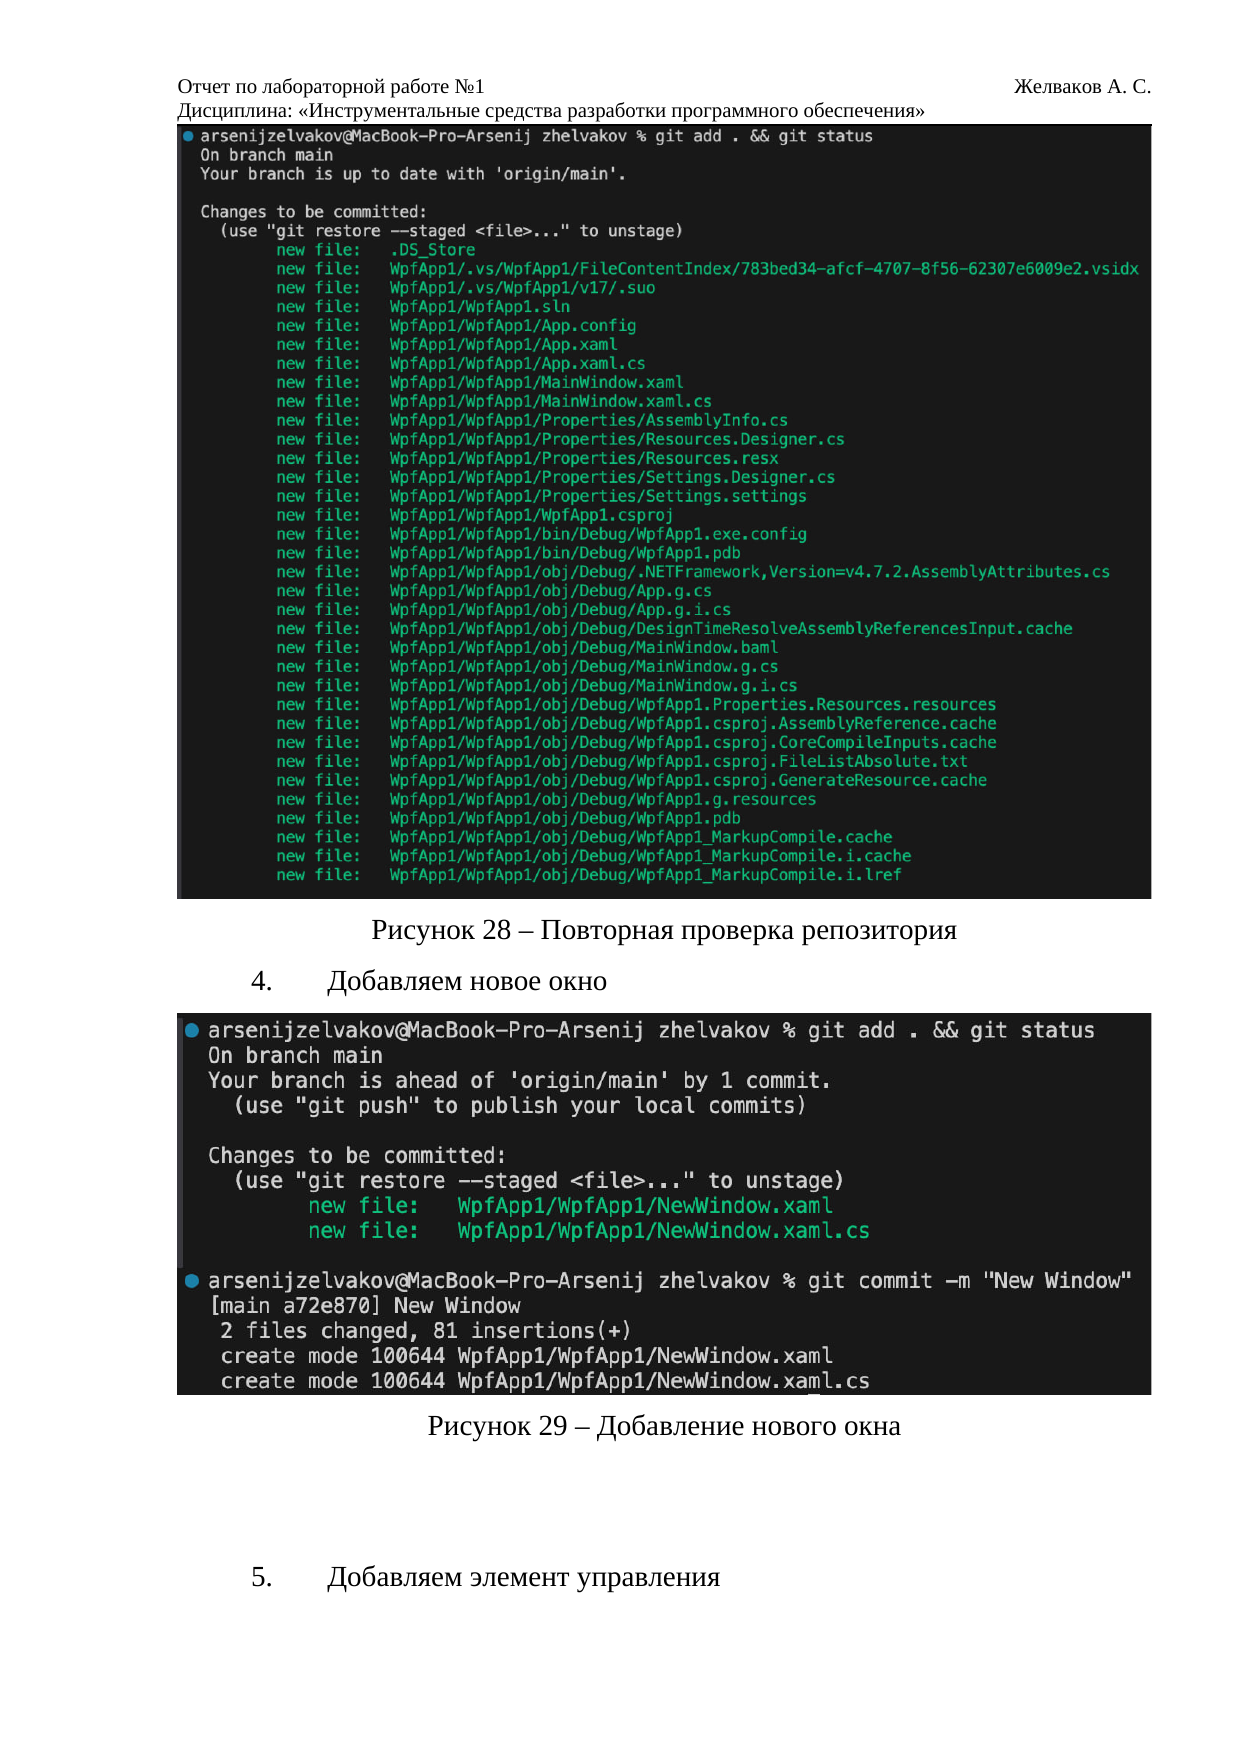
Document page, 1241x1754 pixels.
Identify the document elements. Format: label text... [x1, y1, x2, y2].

text Рисунок 28 – Повторная проверка репозитория [177, 912, 1152, 946]
list Добавляем новое окно [177, 963, 1152, 996]
picture [177, 126, 1152, 899]
list Добавляем элемент управления [177, 1559, 1152, 1593]
picture [177, 1013, 1152, 1395]
text Рисунок 29 – Добавление нового окна [177, 1408, 1152, 1442]
